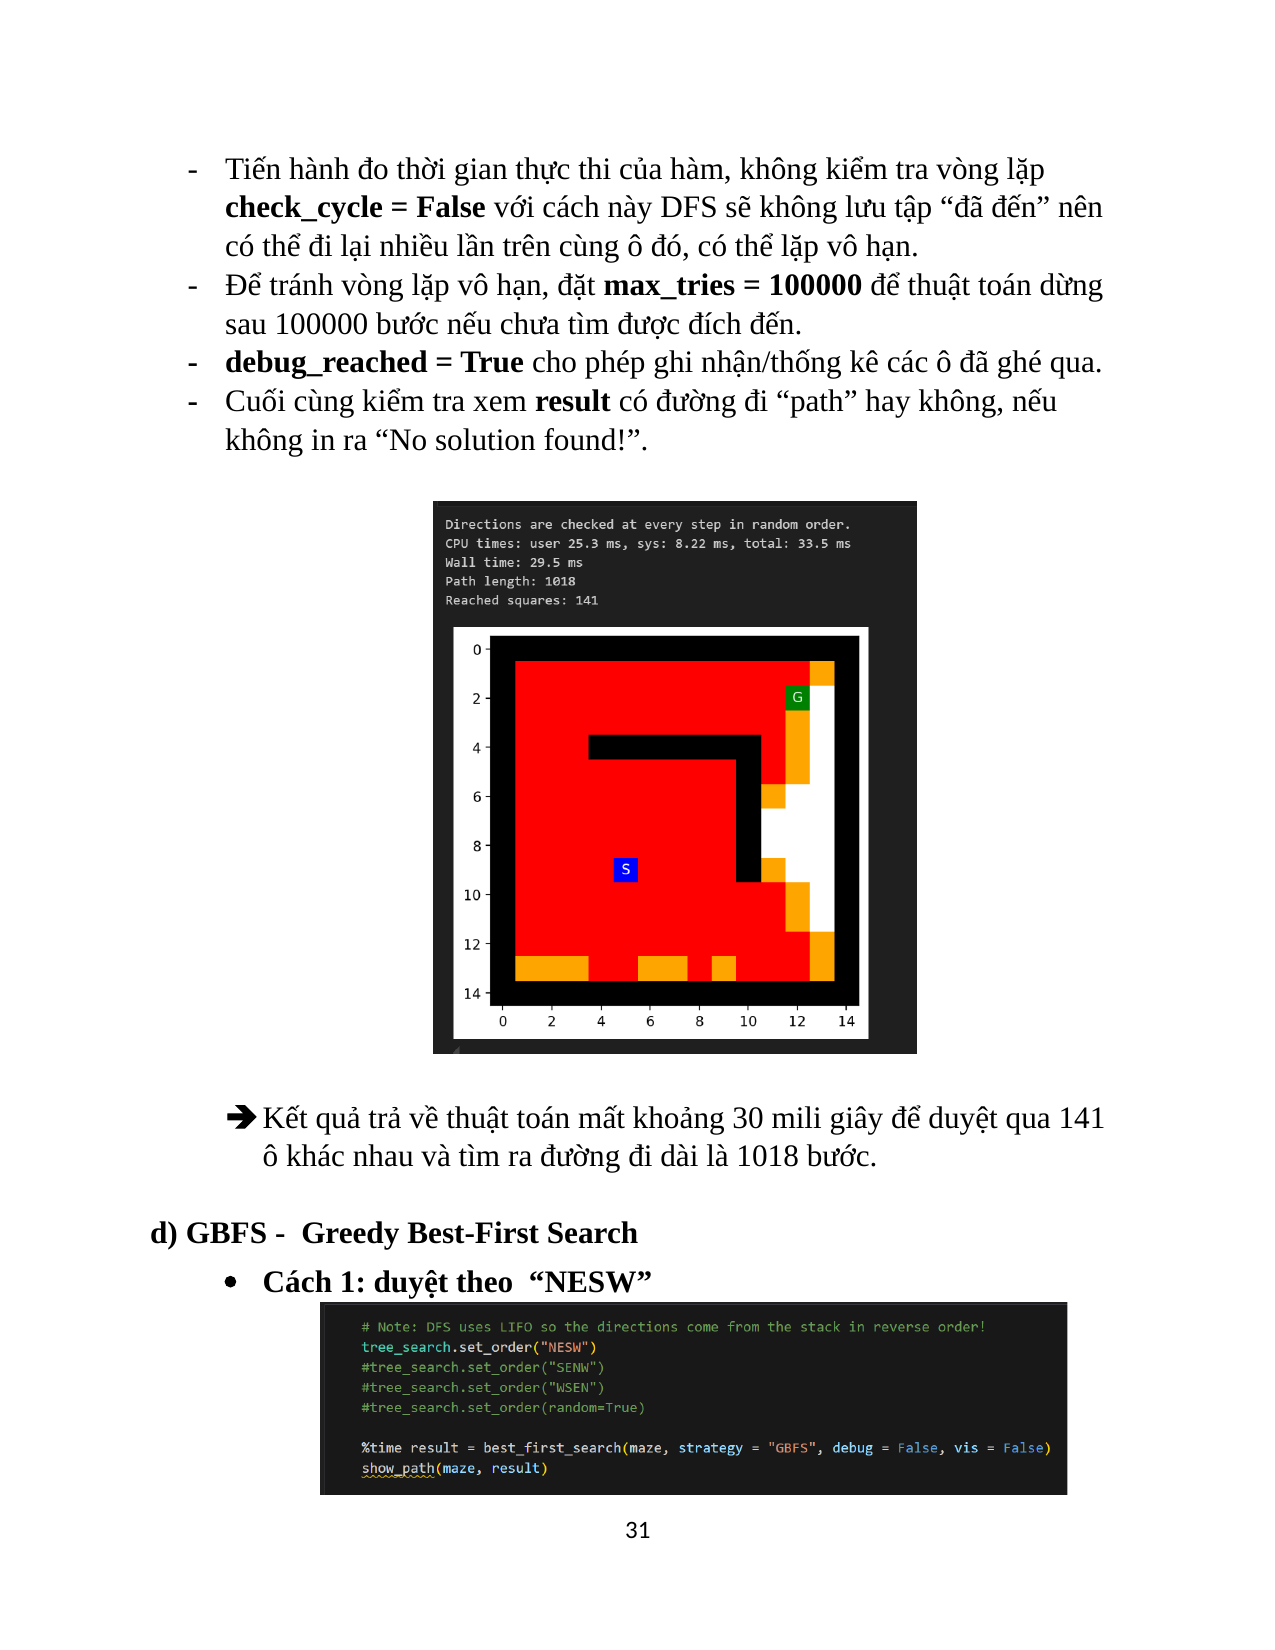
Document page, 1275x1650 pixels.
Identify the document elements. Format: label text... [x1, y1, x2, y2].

list Tiến hành đo thời gian thực thi của hàm, không kiểm tra vòng lặp check_cycle = False với cách này DFS sẽ không lưu tập “đã đến” nên có thể đi lại nhiều lần trên cùng ô đó, có thể lặp vô hạn. [187, 150, 1125, 263]
list Kết quả trả về thuật toán mất khoảng 30 mili giây để duyệt qua 141 ô khác nhau và tìm ra đường đi dài là 1018 bước. [225, 1099, 1125, 1174]
list Cuối cùng kiểm tra xem result có đường đi “path” hay không, nếu không in ra “No solution found!”. [187, 382, 1125, 457]
picture [320, 1302, 1068, 1495]
picture [433, 501, 917, 1054]
list Cách 1: duyệt theo “NESW” [225, 1263, 1125, 1299]
list Để tránh vòng lặp vô hạn, đặt max_tries = 100000 để thuật toán dừng sau 100000 bước nếu chưa tìm được đích đến. [187, 266, 1125, 341]
subtitle d) GBFS - Greedy Best-First Search [150, 1214, 1125, 1250]
list debug_reached = True cho phép ghi nhận/thống kê các ô đã ghé qua. [187, 344, 1125, 380]
